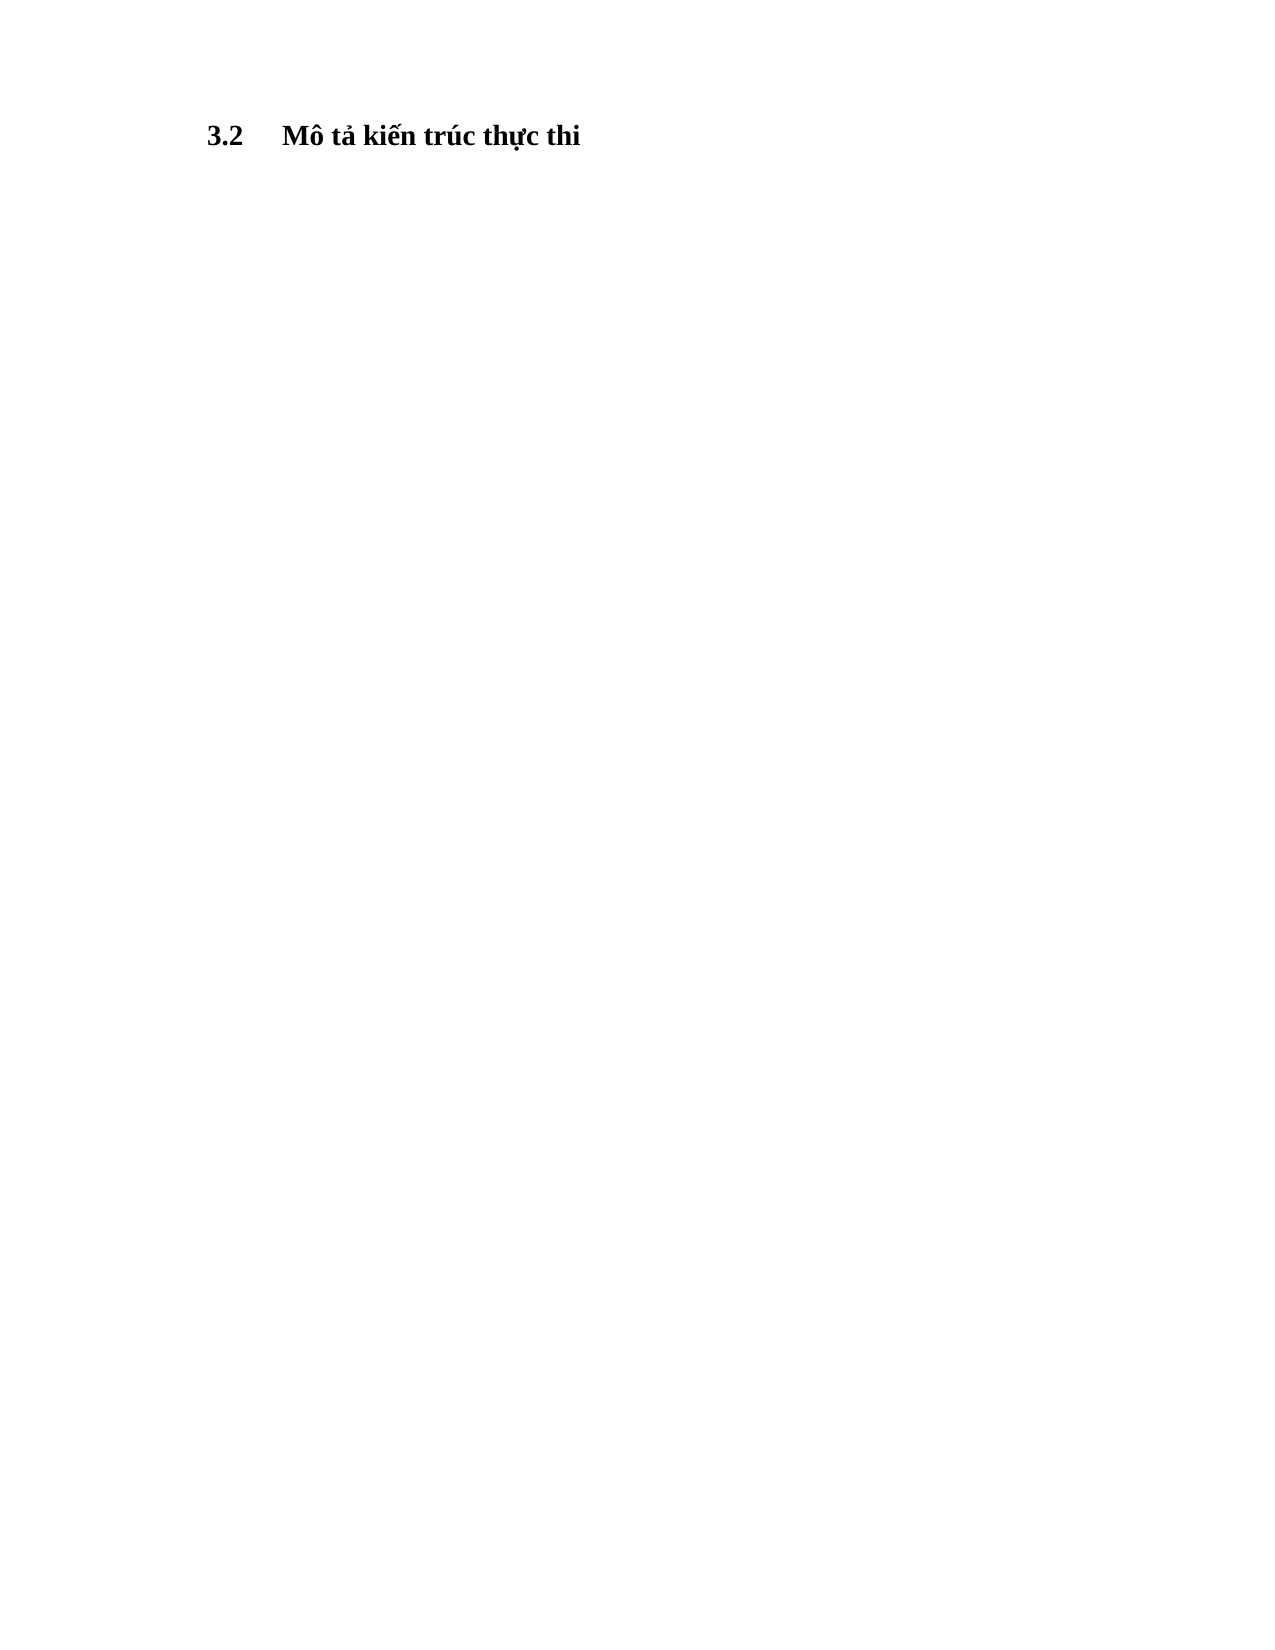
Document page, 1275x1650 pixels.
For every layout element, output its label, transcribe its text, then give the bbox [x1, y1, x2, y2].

subtitle Mô tả kiến trúc thực thi [207, 118, 1157, 152]
